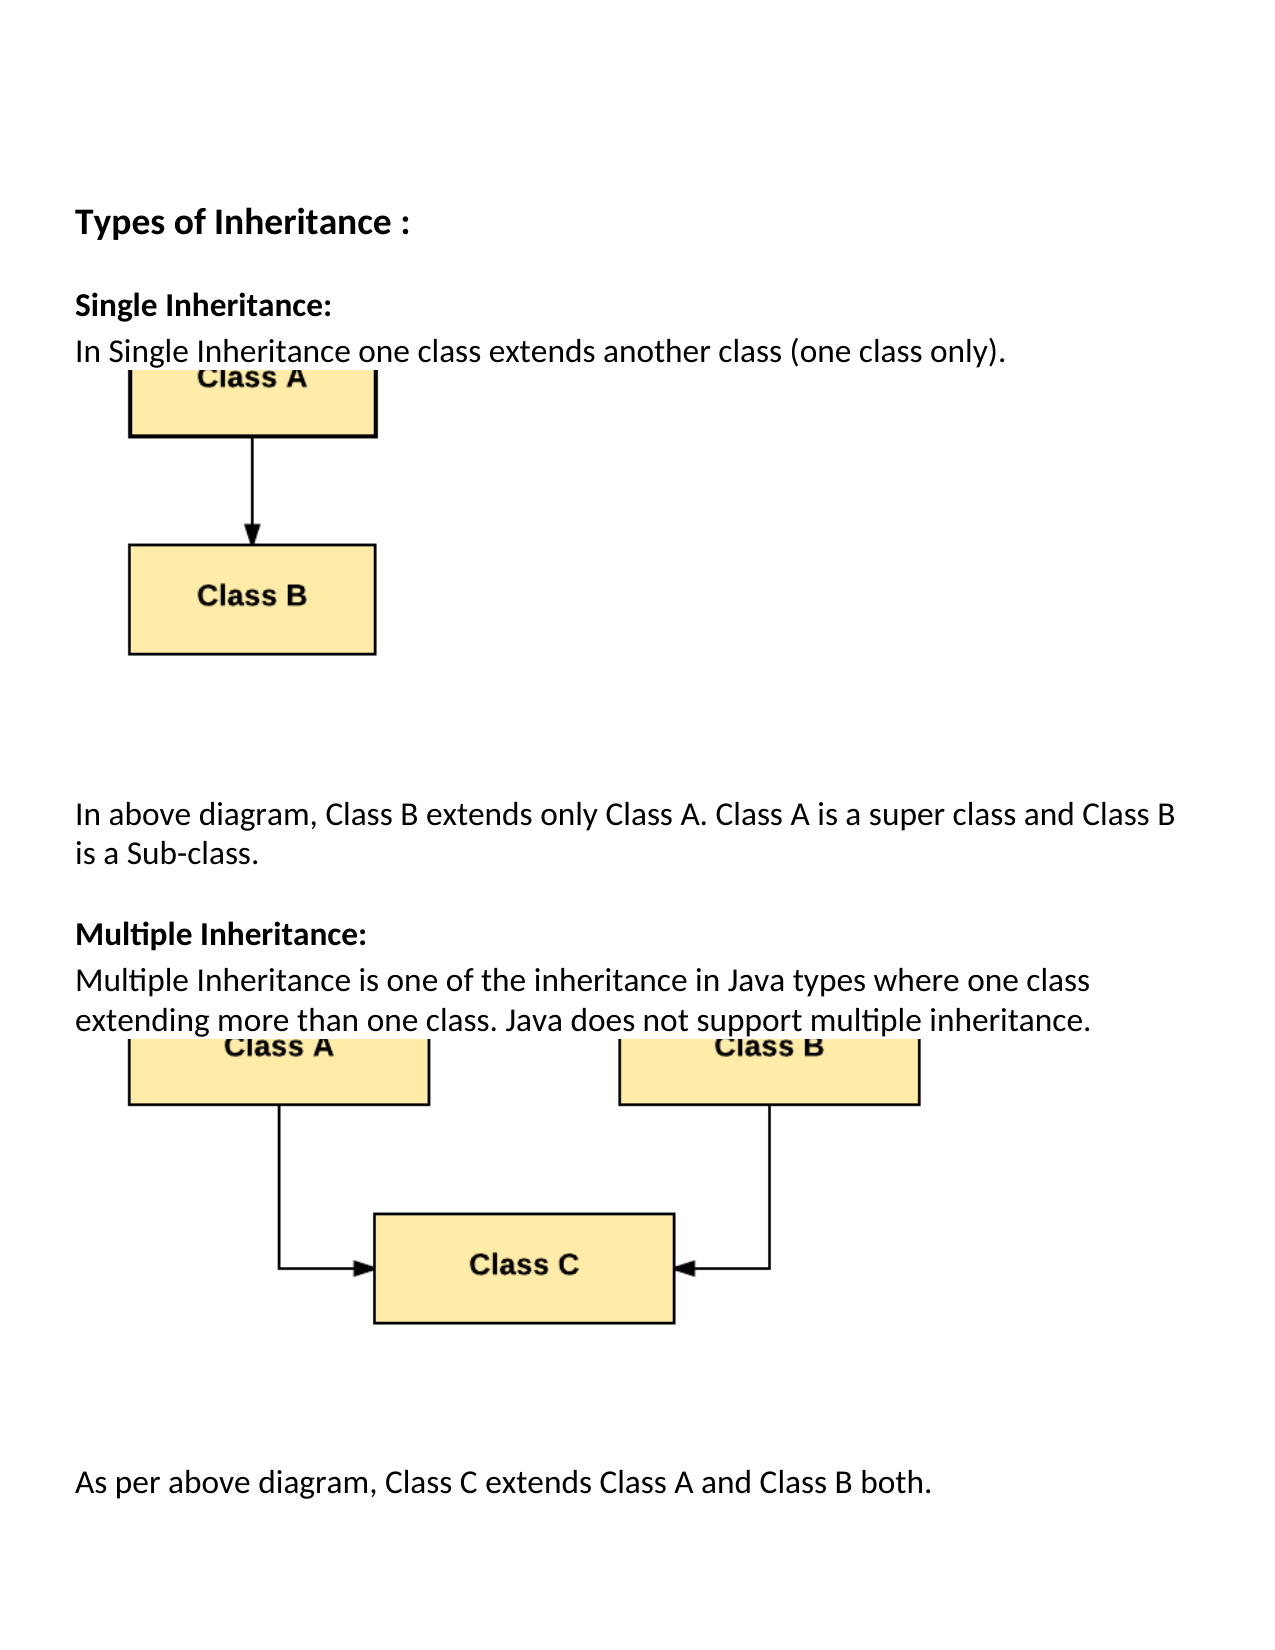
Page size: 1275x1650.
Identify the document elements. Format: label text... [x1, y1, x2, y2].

text In Single Inheritance one class extends another class (one class only). [75, 331, 1200, 371]
text In above diagram, Class B extends only Class A. Class A is a super class and Class B is a Sub-class. [75, 794, 1200, 873]
text Single Inheritance: [75, 284, 1200, 325]
picture [75, 1039, 974, 1378]
text Multiple Inheritance: [75, 913, 1200, 954]
text As per above diagram, Class C extends Class A and Class B both. [75, 1462, 1200, 1502]
text Multiple Inheritance is one of the inheritance in Java types where one class extending more than one class. Java does not support multiple inheritance. [75, 960, 1200, 1039]
text Types of Inheritance : [75, 199, 1200, 243]
picture [75, 370, 429, 709]
